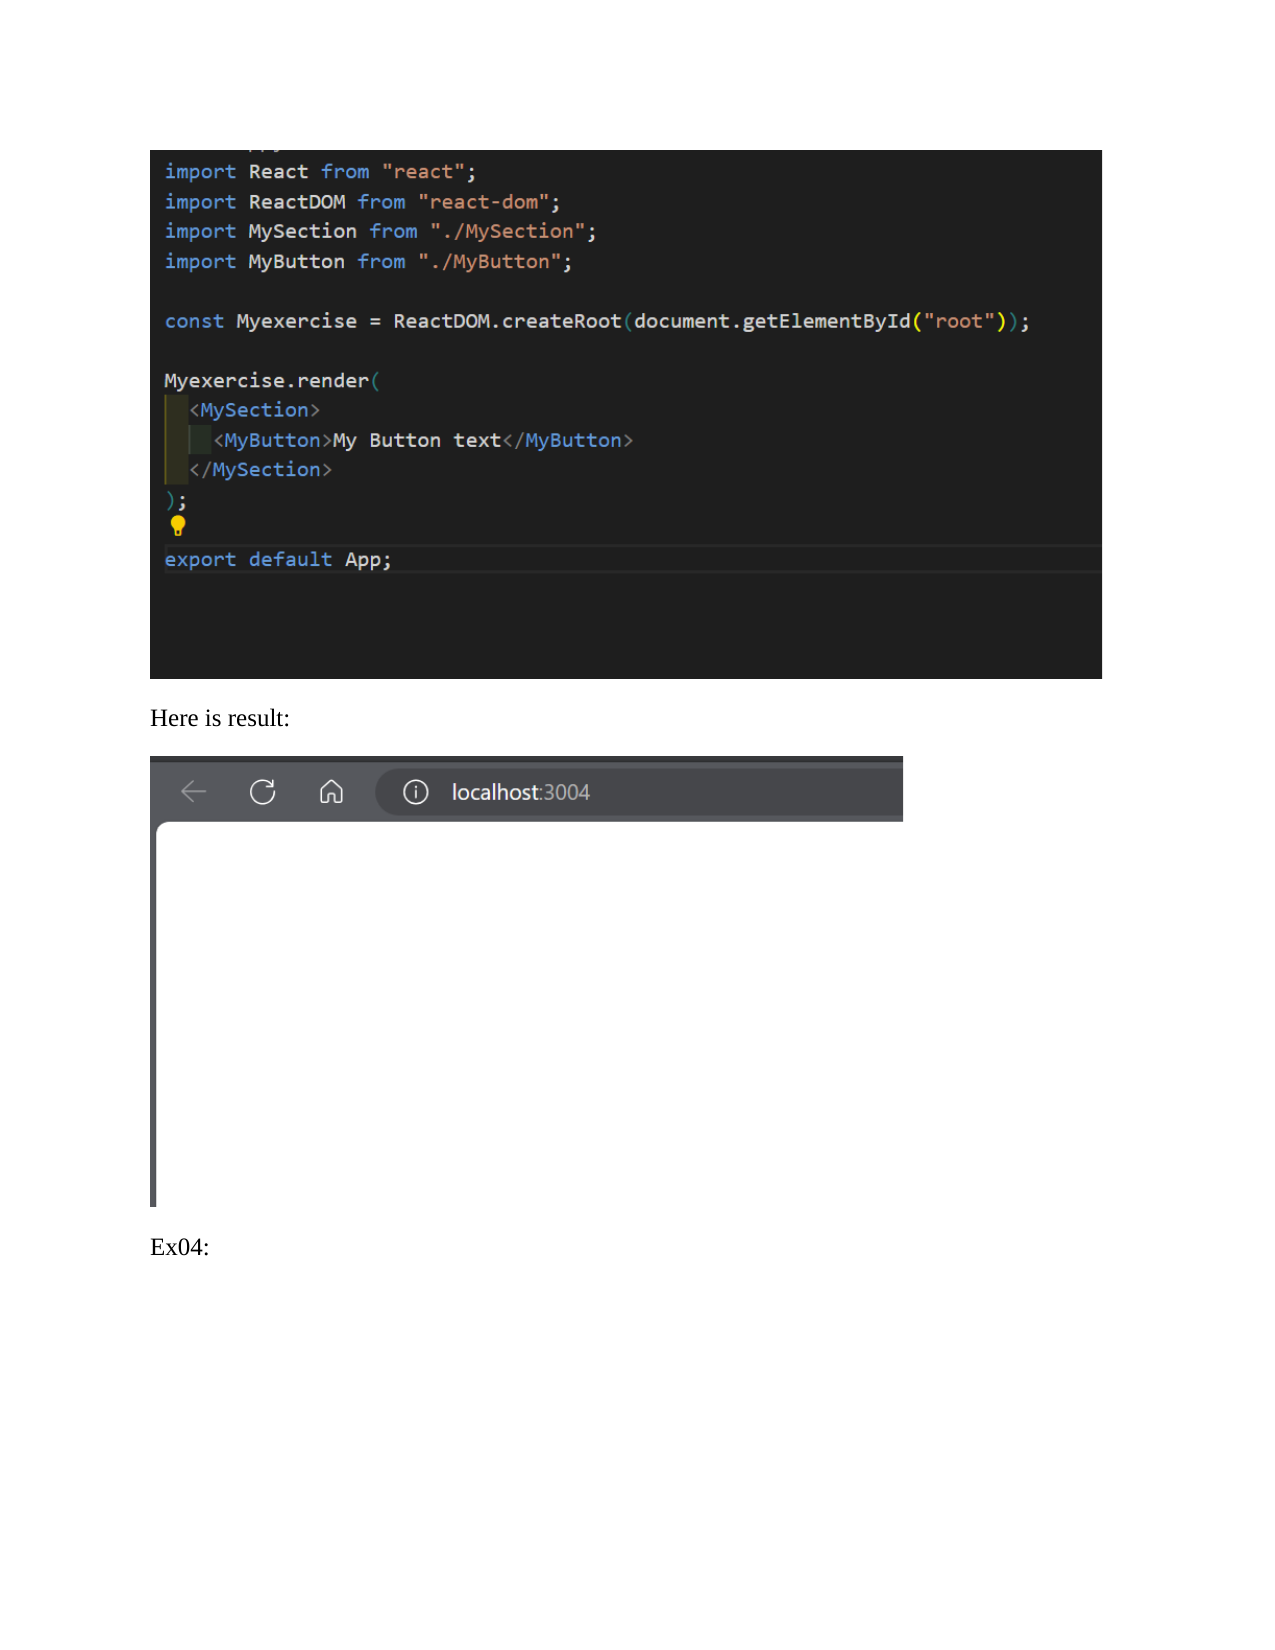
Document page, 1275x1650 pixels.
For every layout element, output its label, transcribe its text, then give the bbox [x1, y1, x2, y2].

text Here is result: [150, 703, 1125, 732]
picture [150, 150, 1103, 679]
picture [150, 756, 904, 1207]
text Ex04: [150, 1232, 1125, 1261]
